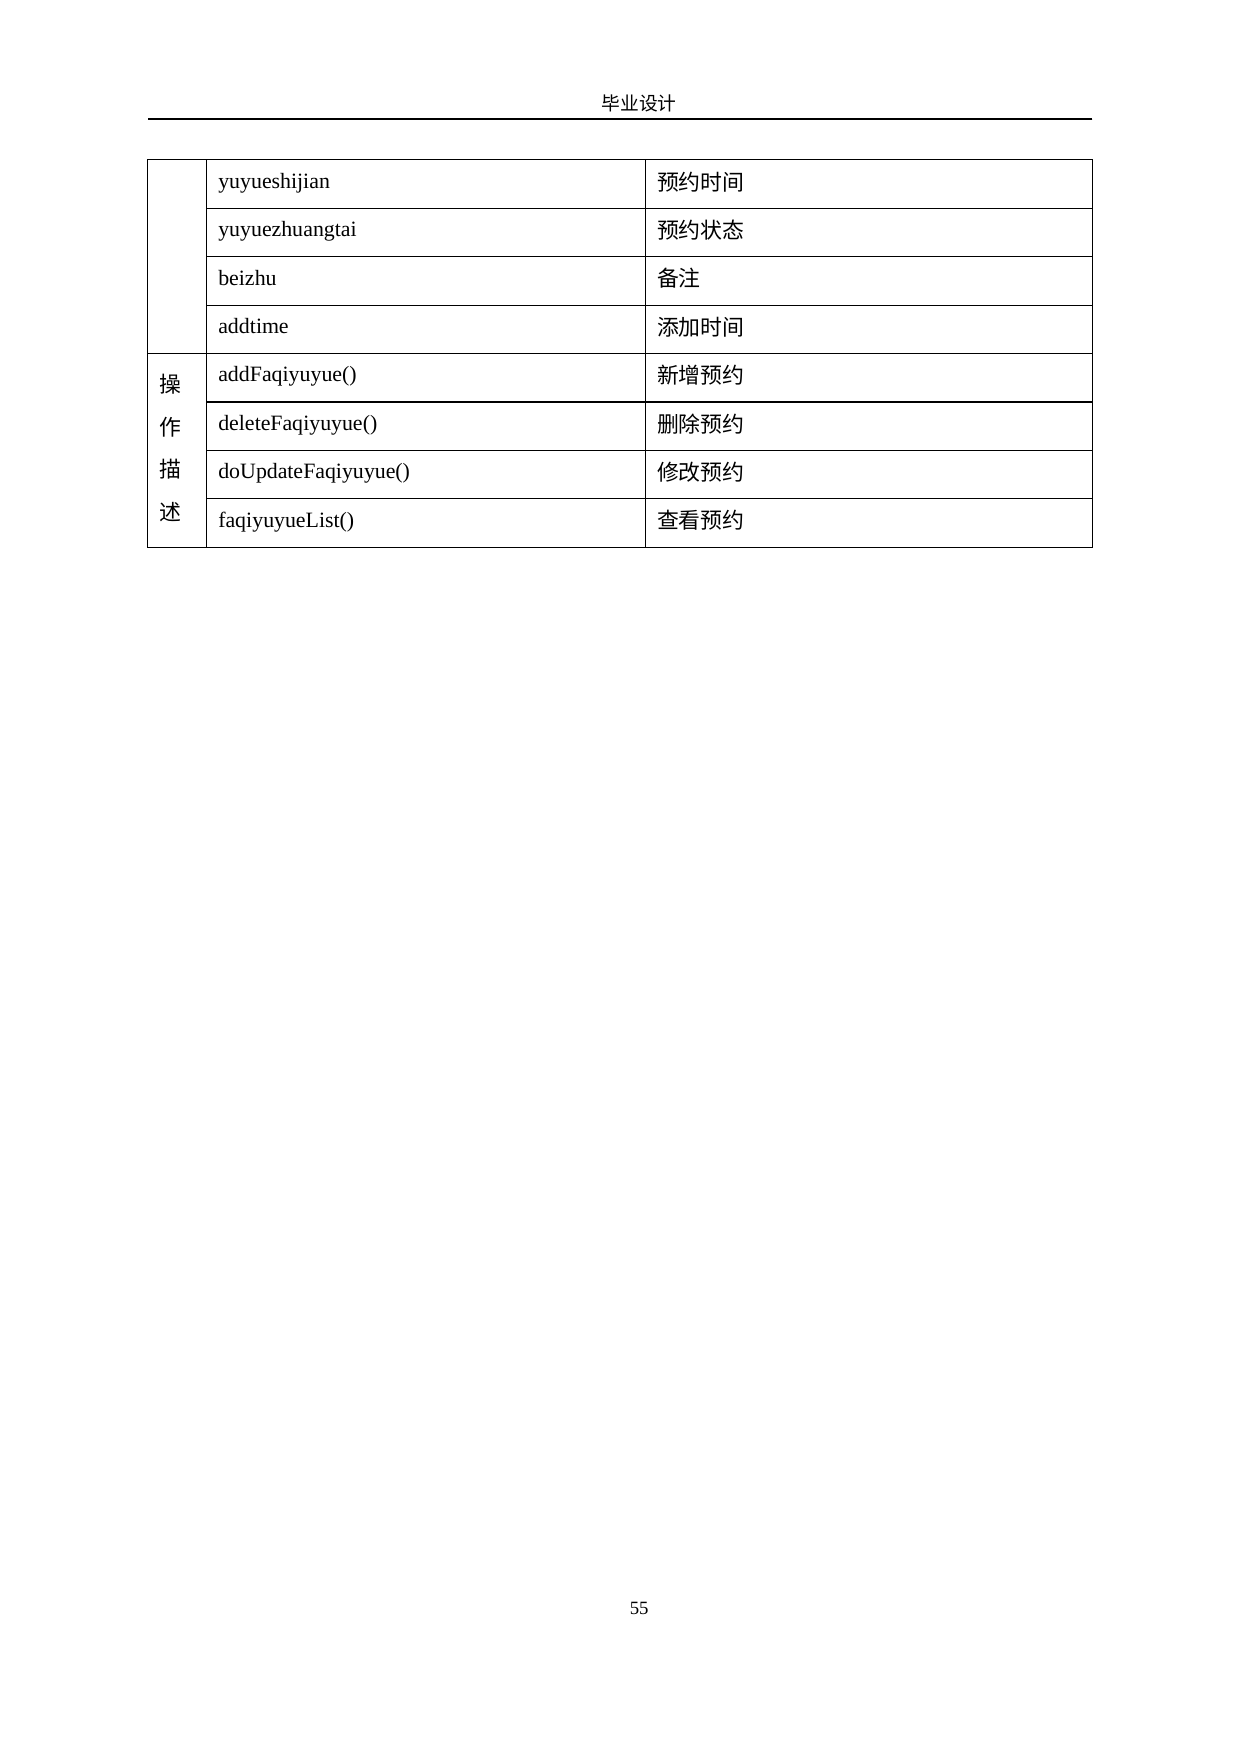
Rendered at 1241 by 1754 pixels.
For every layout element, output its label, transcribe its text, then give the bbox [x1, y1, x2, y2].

table_cell 新增预约 [646, 354, 1092, 401]
table_cell addFaqiyuyue() [207, 354, 645, 401]
table_cell 删除预约 [646, 403, 1092, 450]
table_cell yuyueshijian [207, 160, 645, 208]
table_cell deleteFaqiyuyue() [207, 403, 645, 450]
table_cell 添加时间 [646, 306, 1092, 353]
table_cell 操作描述 [148, 354, 206, 547]
table_cell 查看预约 [646, 499, 1092, 547]
table_cell beizhu [207, 257, 645, 304]
table_cell doUpdateFaqiyuyue() [207, 451, 645, 498]
table_cell faqiyuyueList() [207, 499, 645, 547]
table_cell 预约状态 [646, 209, 1092, 256]
table_cell 修改预约 [646, 451, 1092, 498]
table_cell yuyuezhuangtai [207, 209, 645, 256]
table_cell 预约时间 [646, 160, 1092, 208]
table_cell addtime [207, 306, 645, 353]
table_cell 备注 [646, 257, 1092, 304]
